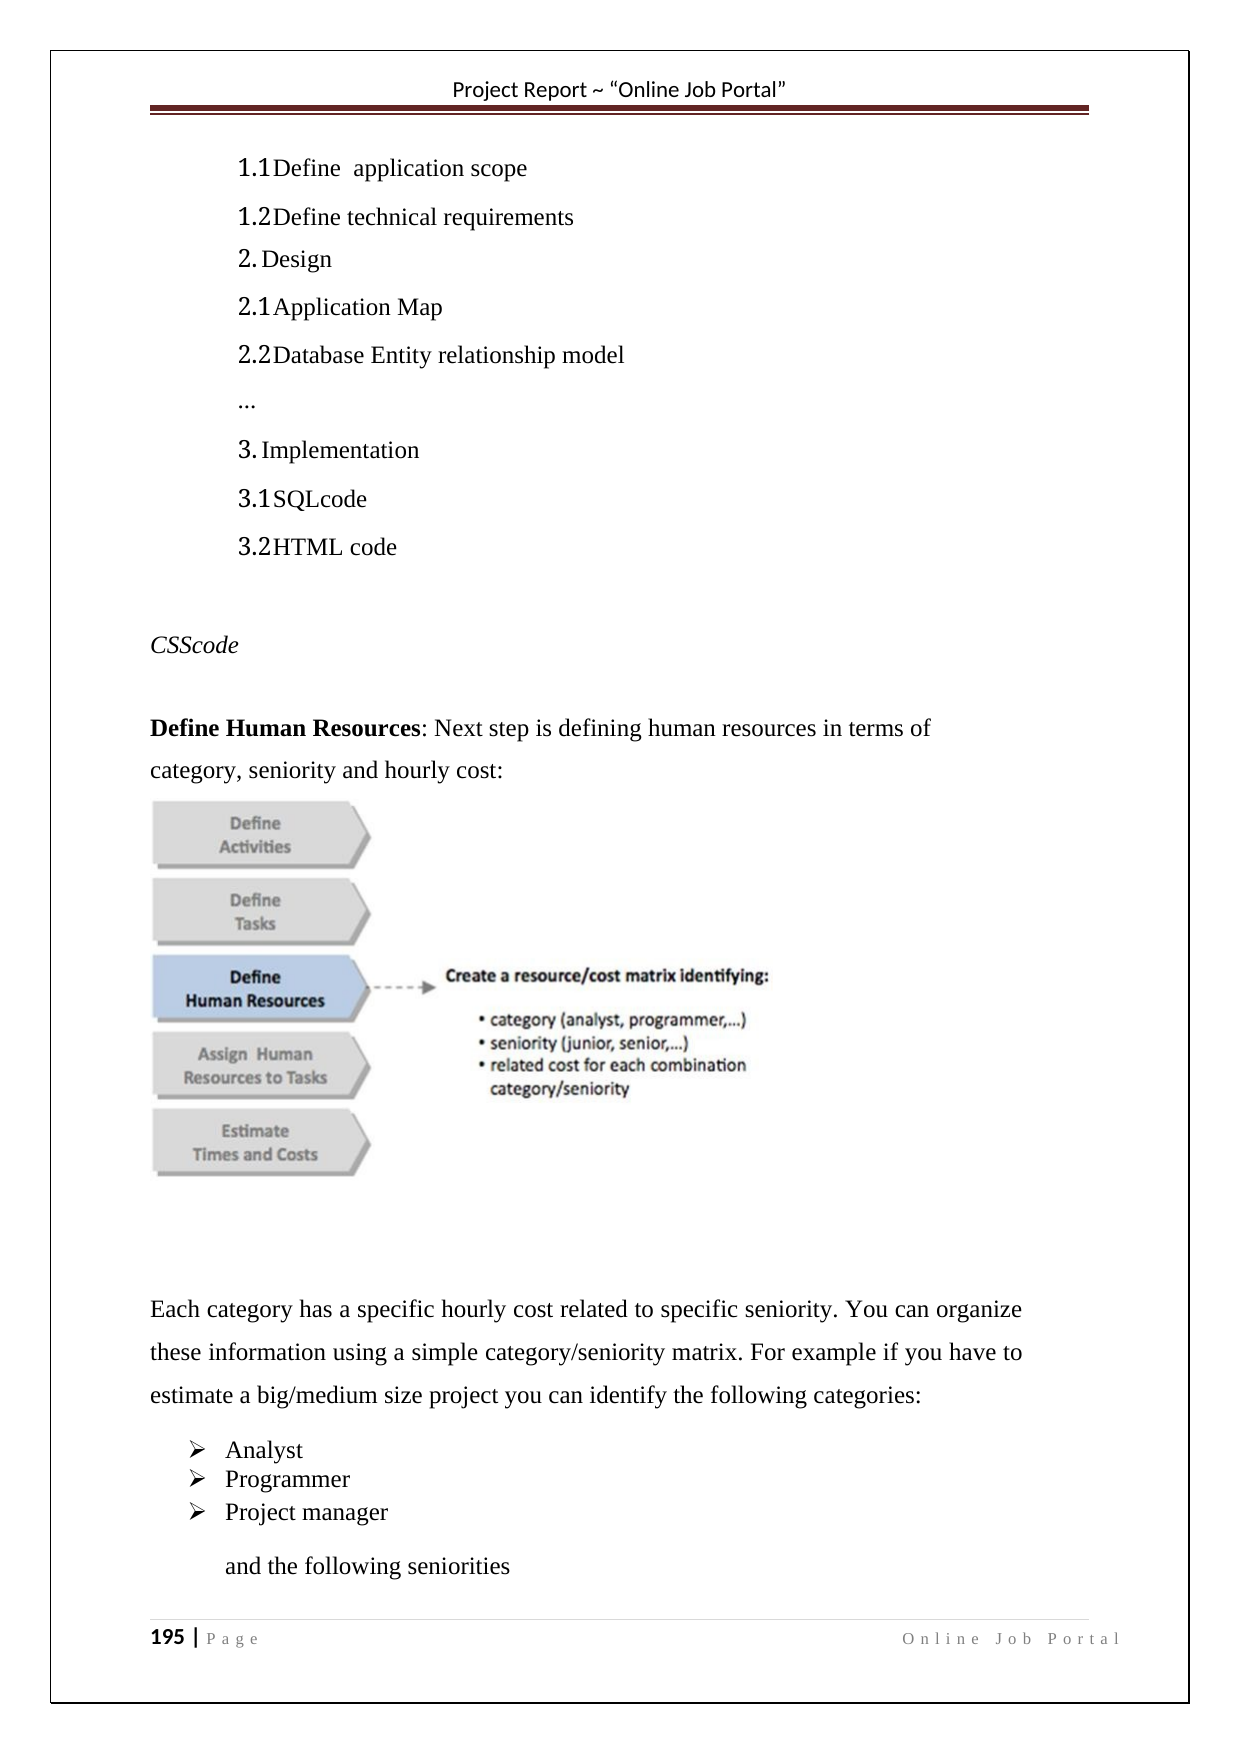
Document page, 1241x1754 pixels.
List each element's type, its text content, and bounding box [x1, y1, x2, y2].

list Database Entity relationship model [237, 337, 1089, 371]
list HTML code [237, 528, 1089, 563]
list SQLcode [237, 480, 1089, 514]
list Implementation [237, 432, 1089, 466]
list Design [237, 241, 1089, 275]
picture [150, 798, 773, 1181]
text ... [237, 385, 1089, 414]
text Each category has a specific hourly cost related to specific seniority. You can organize these information using a simple category/seniority matrix. For example if you have to estimate a big/medium size project you can identify the following categories: [150, 1294, 1023, 1409]
list Application Map [237, 289, 1089, 323]
list Programmer [187, 1464, 1089, 1493]
list Project manager [187, 1497, 1089, 1526]
text CSScode [150, 630, 1089, 659]
text and the following seniorities [225, 1551, 1089, 1579]
text Define Human Resources: Next step is defining human resources in terms of category, seniority and hourly cost: [150, 713, 1022, 784]
list Analyst [187, 1436, 1089, 1464]
list Define technical requirements [237, 198, 1089, 232]
list Define application scope [237, 150, 1089, 184]
